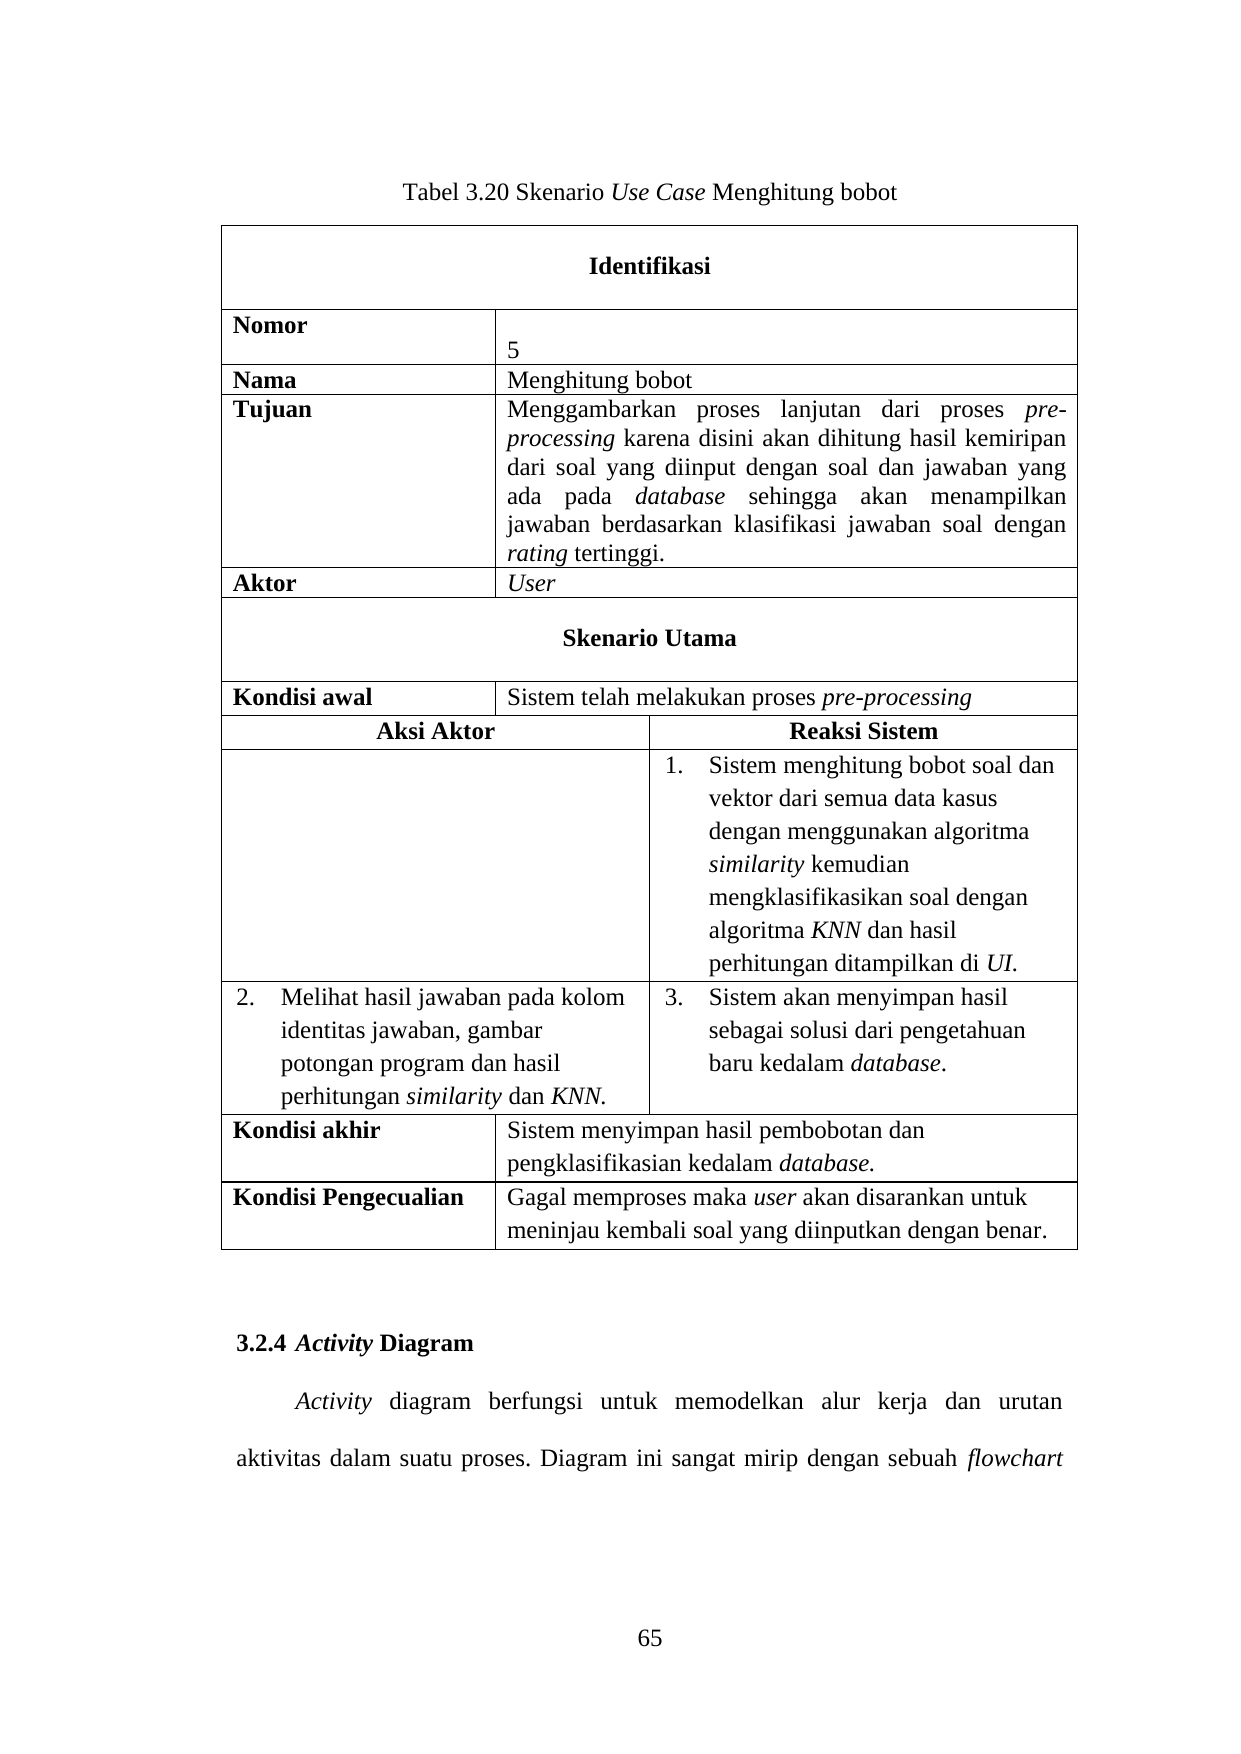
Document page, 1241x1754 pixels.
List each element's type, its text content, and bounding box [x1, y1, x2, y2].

table_cell Kondisi awal [222, 682, 495, 715]
table_cell Kondisi akhir [222, 1115, 495, 1181]
subtitle Activity Diagram [236, 1328, 1063, 1357]
table_cell Melihat hasil jawaban pada kolom identitas jawaban, gambar potongan program dan hasil perhitungan similarity dan KNN. [222, 982, 649, 1114]
text Tabel 3.20 Skenario Use Case Menghitung bobot [236, 177, 1063, 206]
table_cell Menggambarkan proses lanjutan dari proses pre-processing karena disini akan dihitung hasil kemiripan dari soal yang diinput dengan soal dan jawaban yang ada pada database sehingga akan menampilkan jawaban berdasarkan klasifikasi jawaban soal dengan rating tertinggi. [496, 395, 1077, 567]
table_cell Gagal memproses maka user akan disarankan untuk meninjau kembali soal yang diinputkan dengan benar. [496, 1183, 1077, 1248]
table_cell Menghitung bobot [496, 365, 1077, 393]
table_cell User [496, 568, 1077, 597]
table_cell Skenario Utama [222, 598, 1077, 681]
table_cell Aktor [222, 568, 495, 597]
table_cell Sistem akan menyimpan hasil sebagai solusi dari pengetahuan baru kedalam database. [650, 982, 1077, 1114]
table_cell Tujuan [222, 395, 495, 567]
table_cell Sistem telah melakukan proses pre-processing [496, 682, 1077, 715]
table_cell 5 [496, 310, 1077, 364]
table_cell Sistem menyimpan hasil pembobotan dan pengklasifikasian kedalam database. [496, 1115, 1077, 1181]
table_cell [222, 750, 649, 981]
table_cell Reaksi Sistem [650, 716, 1077, 749]
table_header Identifikasi [222, 226, 1077, 309]
table_cell Nomor [222, 310, 495, 364]
table_cell Aksi Aktor [222, 716, 649, 749]
table_cell Sistem menghitung bobot soal dan vektor dari semua data kasus dengan menggunakan algoritma similarity kemudian mengklasifikasikan soal dengan algoritma KNN dan hasil perhitungan ditampilkan di UI. [650, 750, 1077, 981]
table_cell Nama [222, 365, 495, 393]
table_cell Kondisi Pengecualian [222, 1183, 495, 1248]
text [236, 1386, 1063, 1472]
